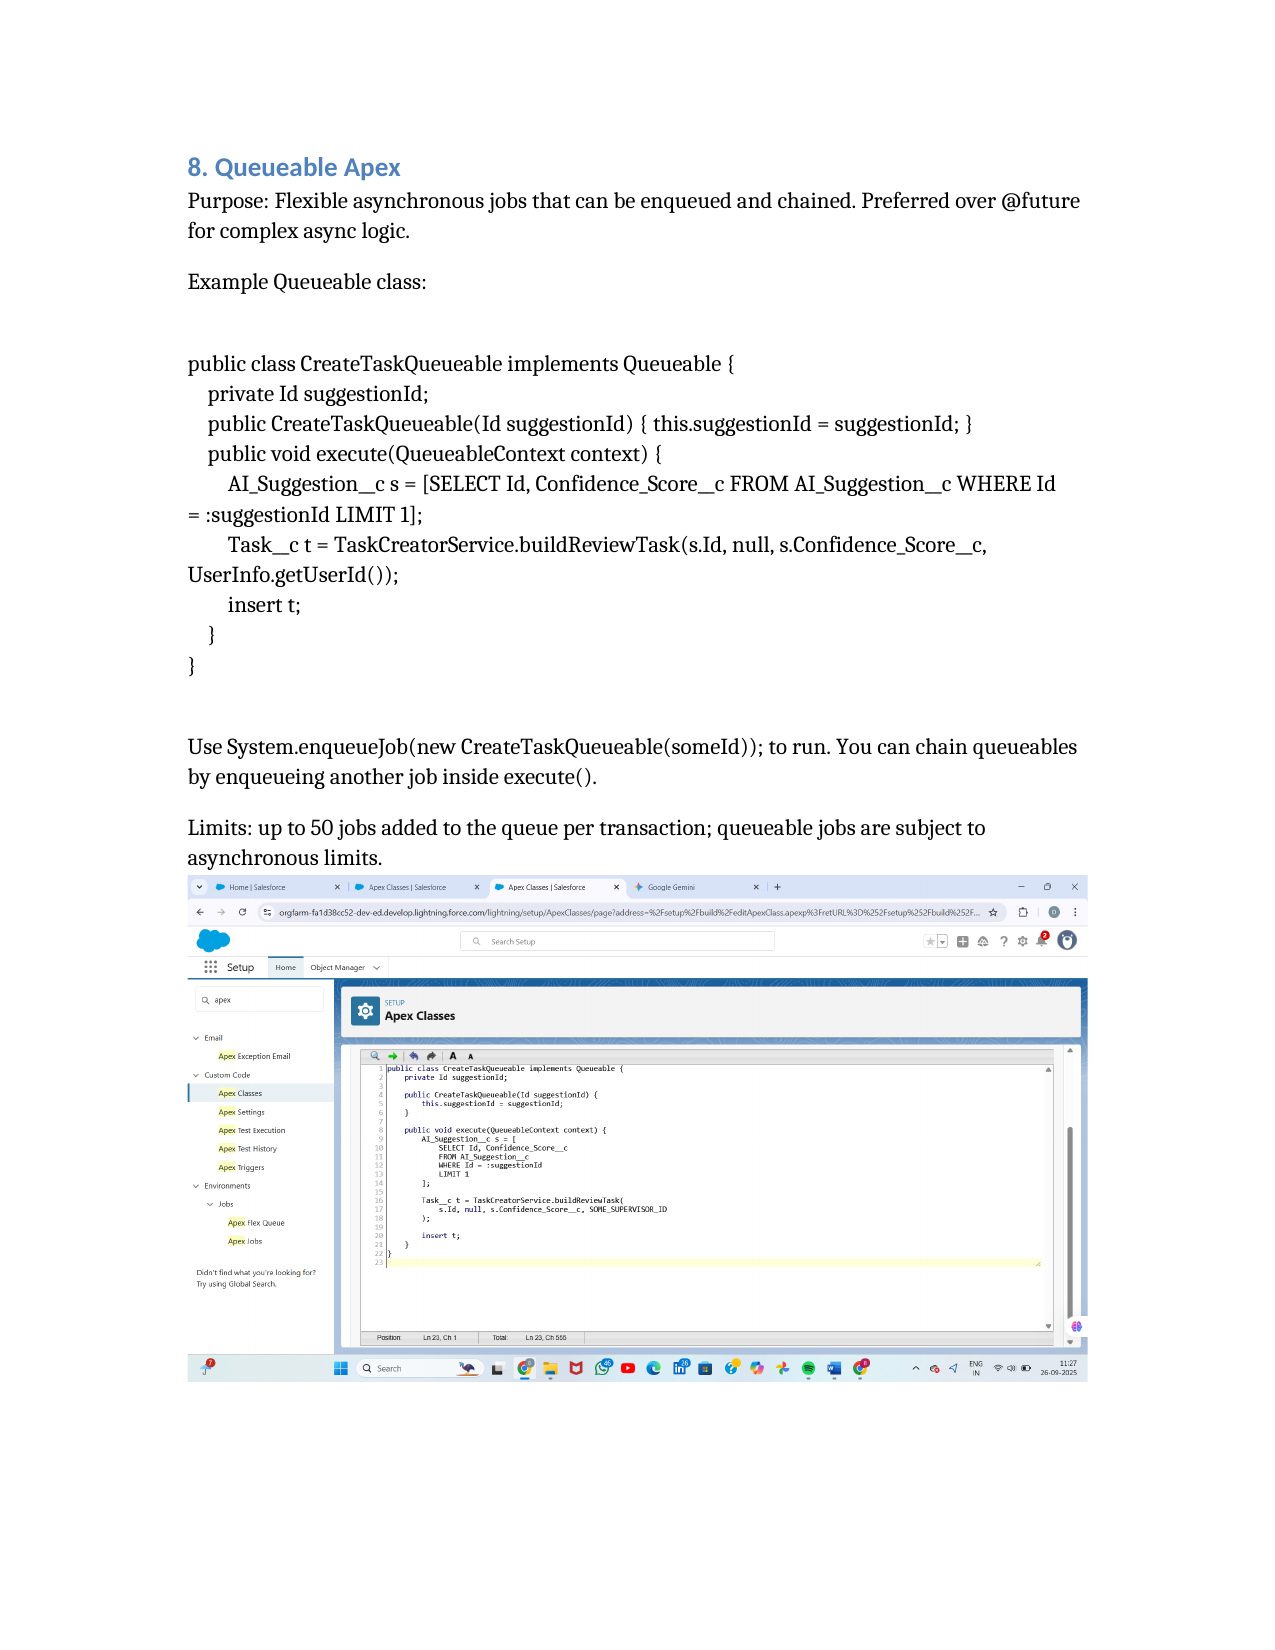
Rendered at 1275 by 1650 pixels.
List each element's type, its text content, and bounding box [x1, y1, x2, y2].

text public class CreateTaskQueueable implements Queueable { private Id suggestionId; public CreateTaskQueueable(Id suggestionId) { this.suggestionId = suggestionId; } public void execute(QueueableContext context) { AI_Suggestion__c s = [SELECT Id, Confidence_Score__c FROM AI_Suggestion__c WHERE Id = :suggestionId LIMIT 1]; Task__c t = TaskCreatorService.buildReviewTask(s.Id, null, s.Confidence_Score__c, UserInfo.getUserId()); insert t; } } [187, 320, 1087, 709]
text Use System.enqueueJob(new CreateTaskQueueable(someId)); to run. You can chain queueables by enqueueing another job inside execute(). [187, 734, 1087, 790]
picture [187, 875, 1088, 1382]
text Purpose: Flexible asynchronous jobs that can be enqueued and chained. Preferred over @future for complex async logic. [187, 188, 1087, 244]
subtitle 8. Queueable Apex [187, 150, 1087, 183]
text Limits: up to 50 jobs added to the queue per transaction; queueable jobs are subject to asynchronous limits. [187, 815, 1087, 875]
text Example Queueable class: [187, 269, 1087, 296]
